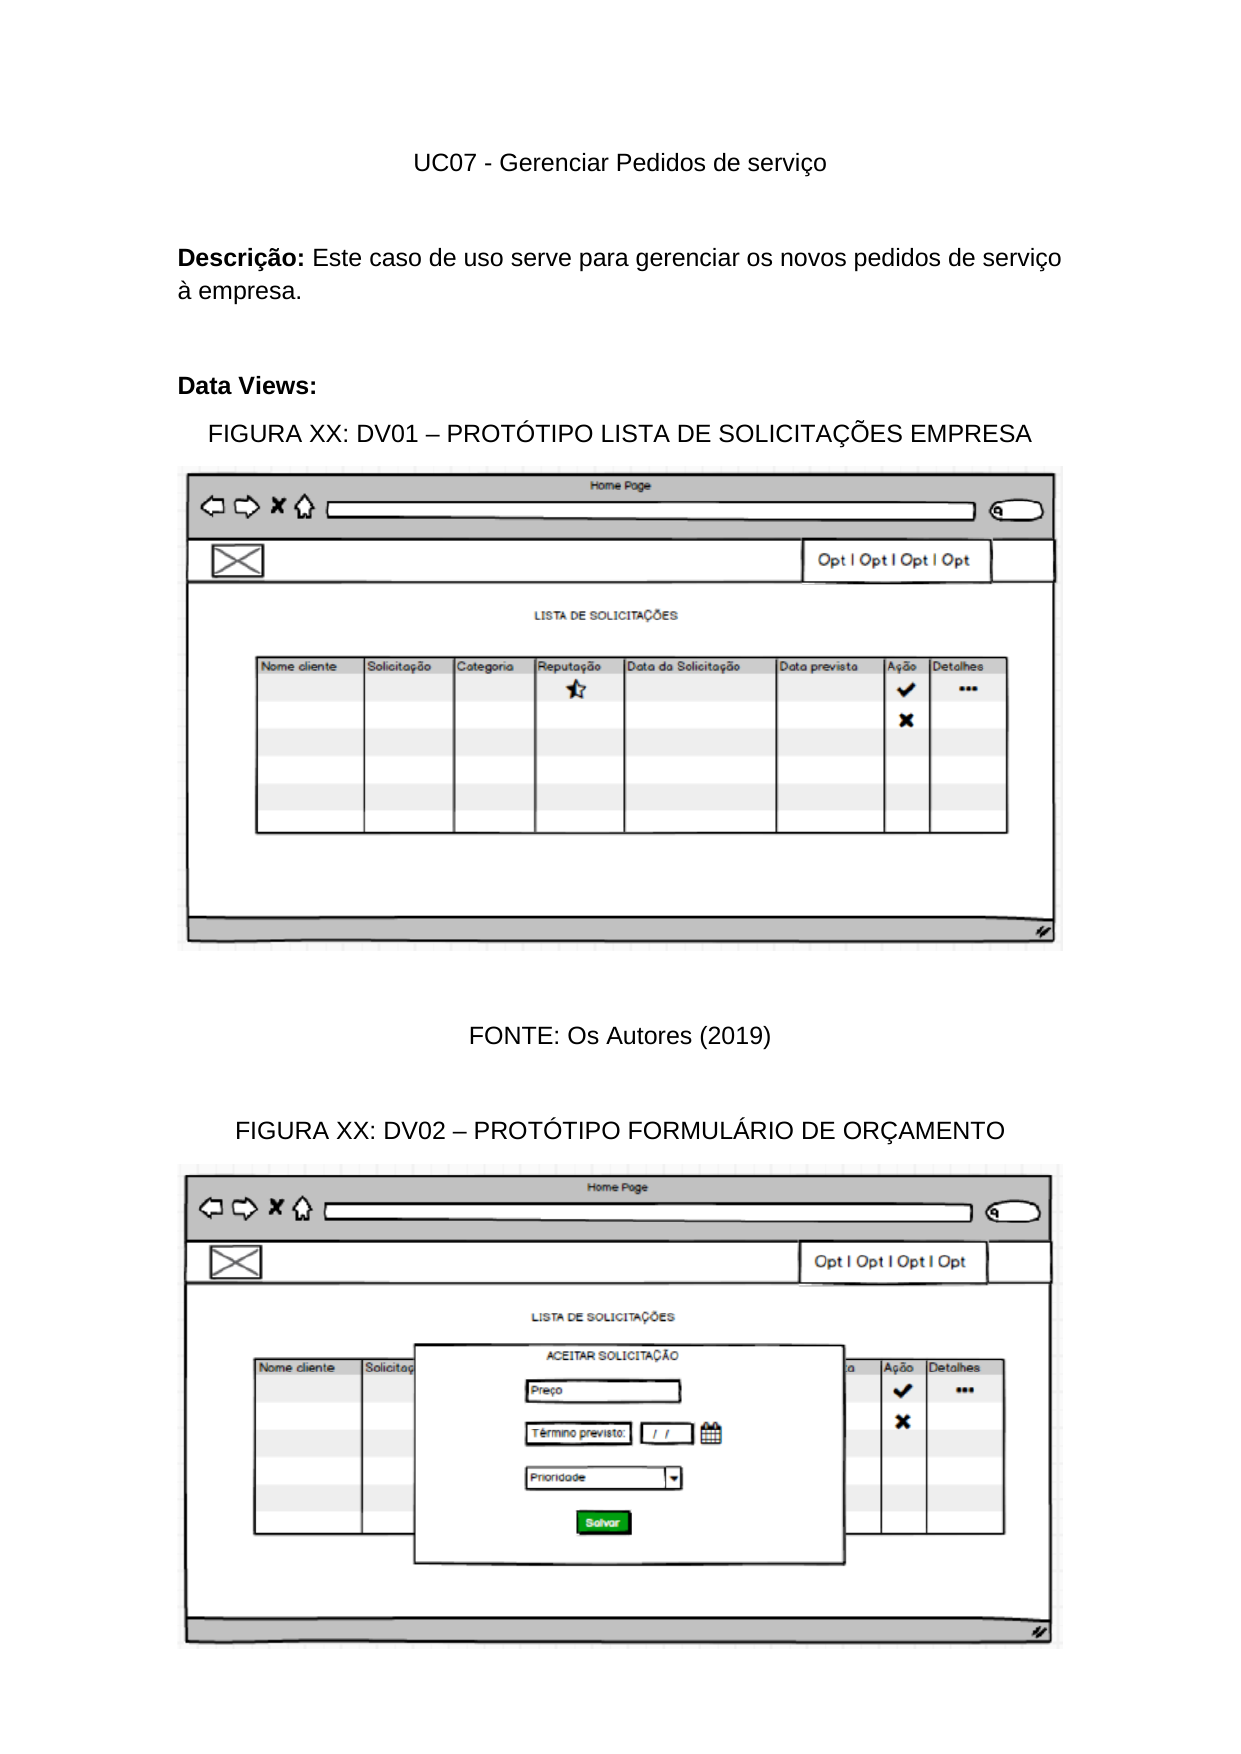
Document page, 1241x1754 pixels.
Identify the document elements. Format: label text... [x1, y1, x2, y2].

text Descrição: Este caso de uso serve para gerenciar os novos pedidos de serviço à empresa. [177, 243, 1063, 304]
text FIGURA XX: DV02 – PROTÓTIPO FORMULÁRIO DE ORÇAMENTO [177, 1116, 1063, 1145]
picture [177, 1164, 1063, 1649]
text Data Views: [177, 371, 1063, 400]
text FONTE: Os Autores (2019) [177, 1021, 1063, 1049]
text UC07 - Gerenciar Pedidos de serviço [177, 148, 1063, 176]
picture [177, 466, 1063, 951]
text FIGURA XX: DV01 – PROTÓTIPO LISTA DE SOLICITAÇÕES EMPRESA [177, 419, 1063, 447]
